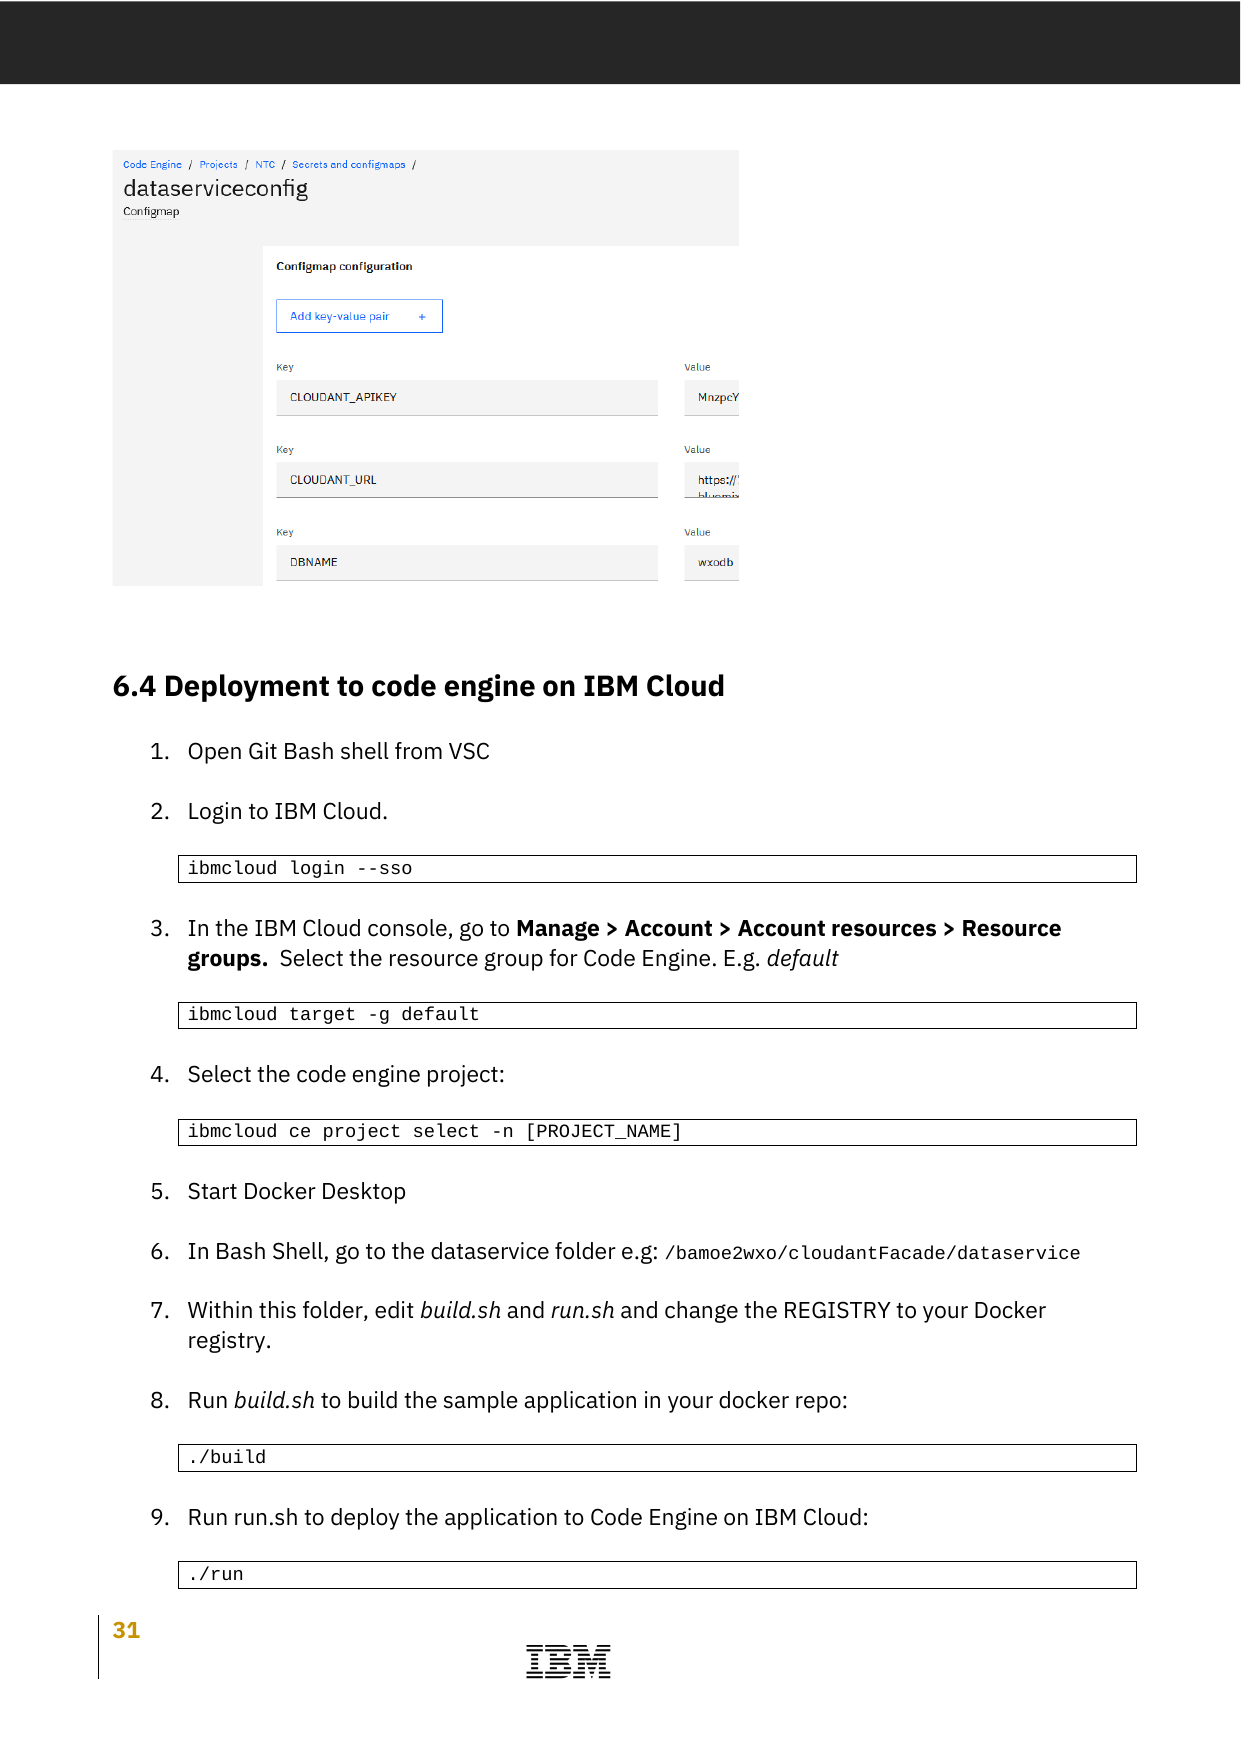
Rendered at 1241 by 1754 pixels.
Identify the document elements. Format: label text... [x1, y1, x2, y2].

list Open Git Bash shell from VSC [150, 736, 1128, 766]
picture [112, 150, 739, 586]
list In the IBM Cloud console, go to Manage > Account > Account resources > Resource groups. Select the resource group for Code Engine. E.g. default [150, 913, 1128, 972]
list Within this folder, edit build.sh and run.sh and change the REGISTRY to your Docker registry. [150, 1295, 1128, 1355]
list Login to IBM Cloud. [150, 796, 1128, 826]
text ./build [179, 1445, 1136, 1471]
text ./run [179, 1562, 1136, 1588]
text ibmcloud ce project select -n [PROJECT_NAME] [179, 1120, 1136, 1145]
list Start Docker Desktop [150, 1176, 1128, 1206]
list Select the code engine project: [150, 1059, 1128, 1089]
list Run run.sh to deploy the application to Code Engine on IBM Cloud: [150, 1502, 1128, 1531]
list In Bash Shell, go to the dataservice folder e.g: /bamoe2wxo/cloudantFacade/dataservice [150, 1236, 1128, 1266]
list Run build.sh to build the sample application in your docker repo: [150, 1385, 1128, 1414]
text ibmcloud login --sso [179, 856, 1136, 882]
subtitle Deployment to code engine on IBM Cloud [112, 666, 1128, 704]
text ibmcloud target -g default [179, 1003, 1136, 1028]
picture [526, 1645, 611, 1679]
